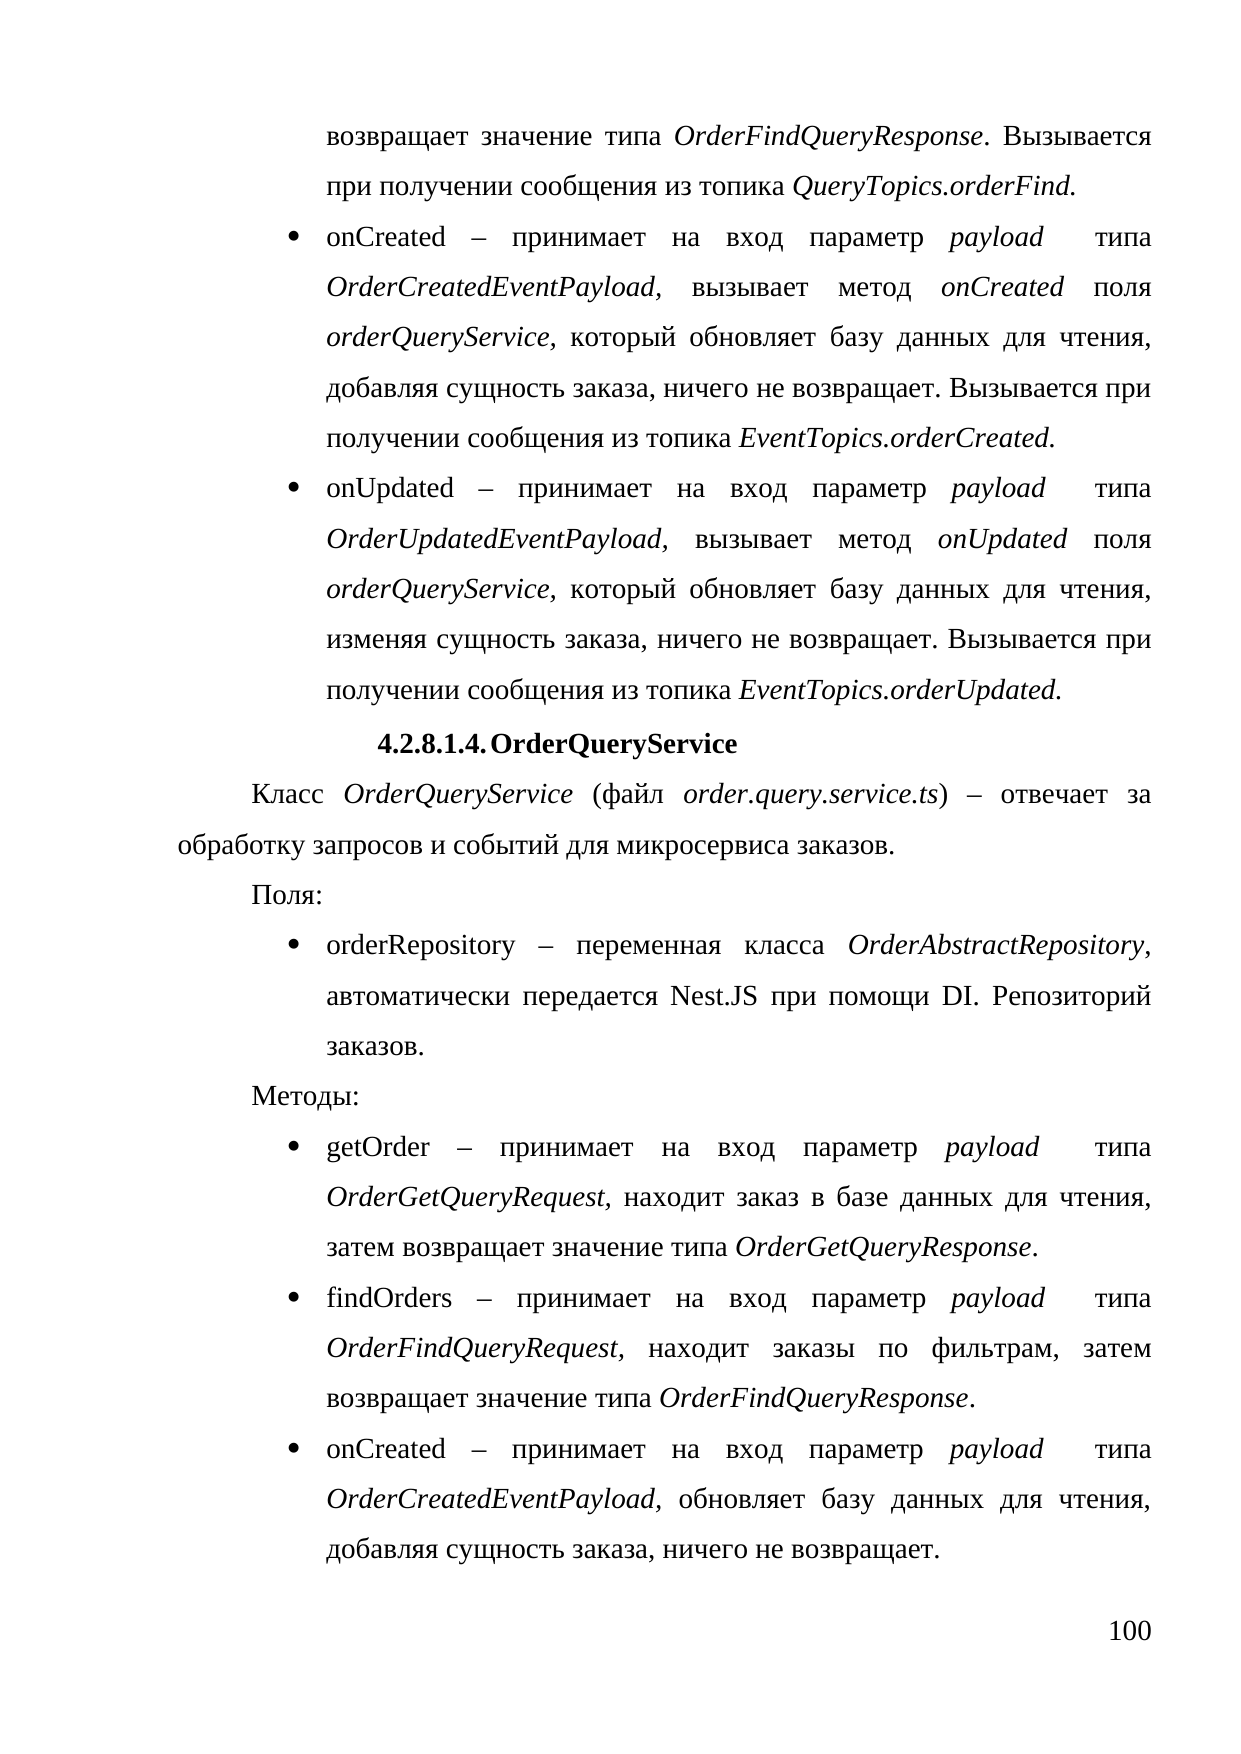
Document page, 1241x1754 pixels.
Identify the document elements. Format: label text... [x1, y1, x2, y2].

text Методы: [177, 1078, 1152, 1112]
list onCreated – принимает на вход параметр payload типа OrderCreatedEventPayload, вызывает метод onCreated поля orderQueryService, который обновляет базу данных для чтения, добавляя сущность заказа, ничего не возвращает. Вызывается при получении сообщения из топика EventTopics.orderCreated. [288, 219, 1152, 454]
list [288, 118, 1152, 202]
subtitle OrderQueryService [377, 726, 1152, 760]
list orderRepository – переменная класса OrderAbstractRepository, автоматически передается Nest.JS при помощи DI. Репозиторий заказов. [288, 927, 1152, 1062]
list getOrder – принимает на вход параметр payload типа OrderGetQueryRequest, находит заказ в базе данных для чтения, затем возвращает значение типа OrderGetQueryResponse. [288, 1129, 1152, 1263]
list findOrders – принимает на вход параметр payload типа OrderFindQueryRequest, находит заказы по фильтрам, затем возвращает значение типа OrderFindQueryResponse. [288, 1280, 1152, 1414]
text Поля: [177, 877, 1152, 911]
text Класс OrderQueryService (файл order.query.service.ts) – отвечает за обработку запросов и событий для микросервиса заказов. [177, 777, 1152, 860]
list onUpdated – принимает на вход параметр payload типа OrderUpdatedEventPayload, вызывает метод onUpdated поля orderQueryService, который обновляет базу данных для чтения, изменяя сущность заказа, ничего не возвращает. Вызывается при получении сообщения из топика EventTopics.orderUpdated. [288, 470, 1152, 705]
list onCreated – принимает на вход параметр payload типа OrderCreatedEventPayload, обновляет базу данных для чтения, добавляя сущность заказа, ничего не возвращает. [288, 1431, 1152, 1565]
